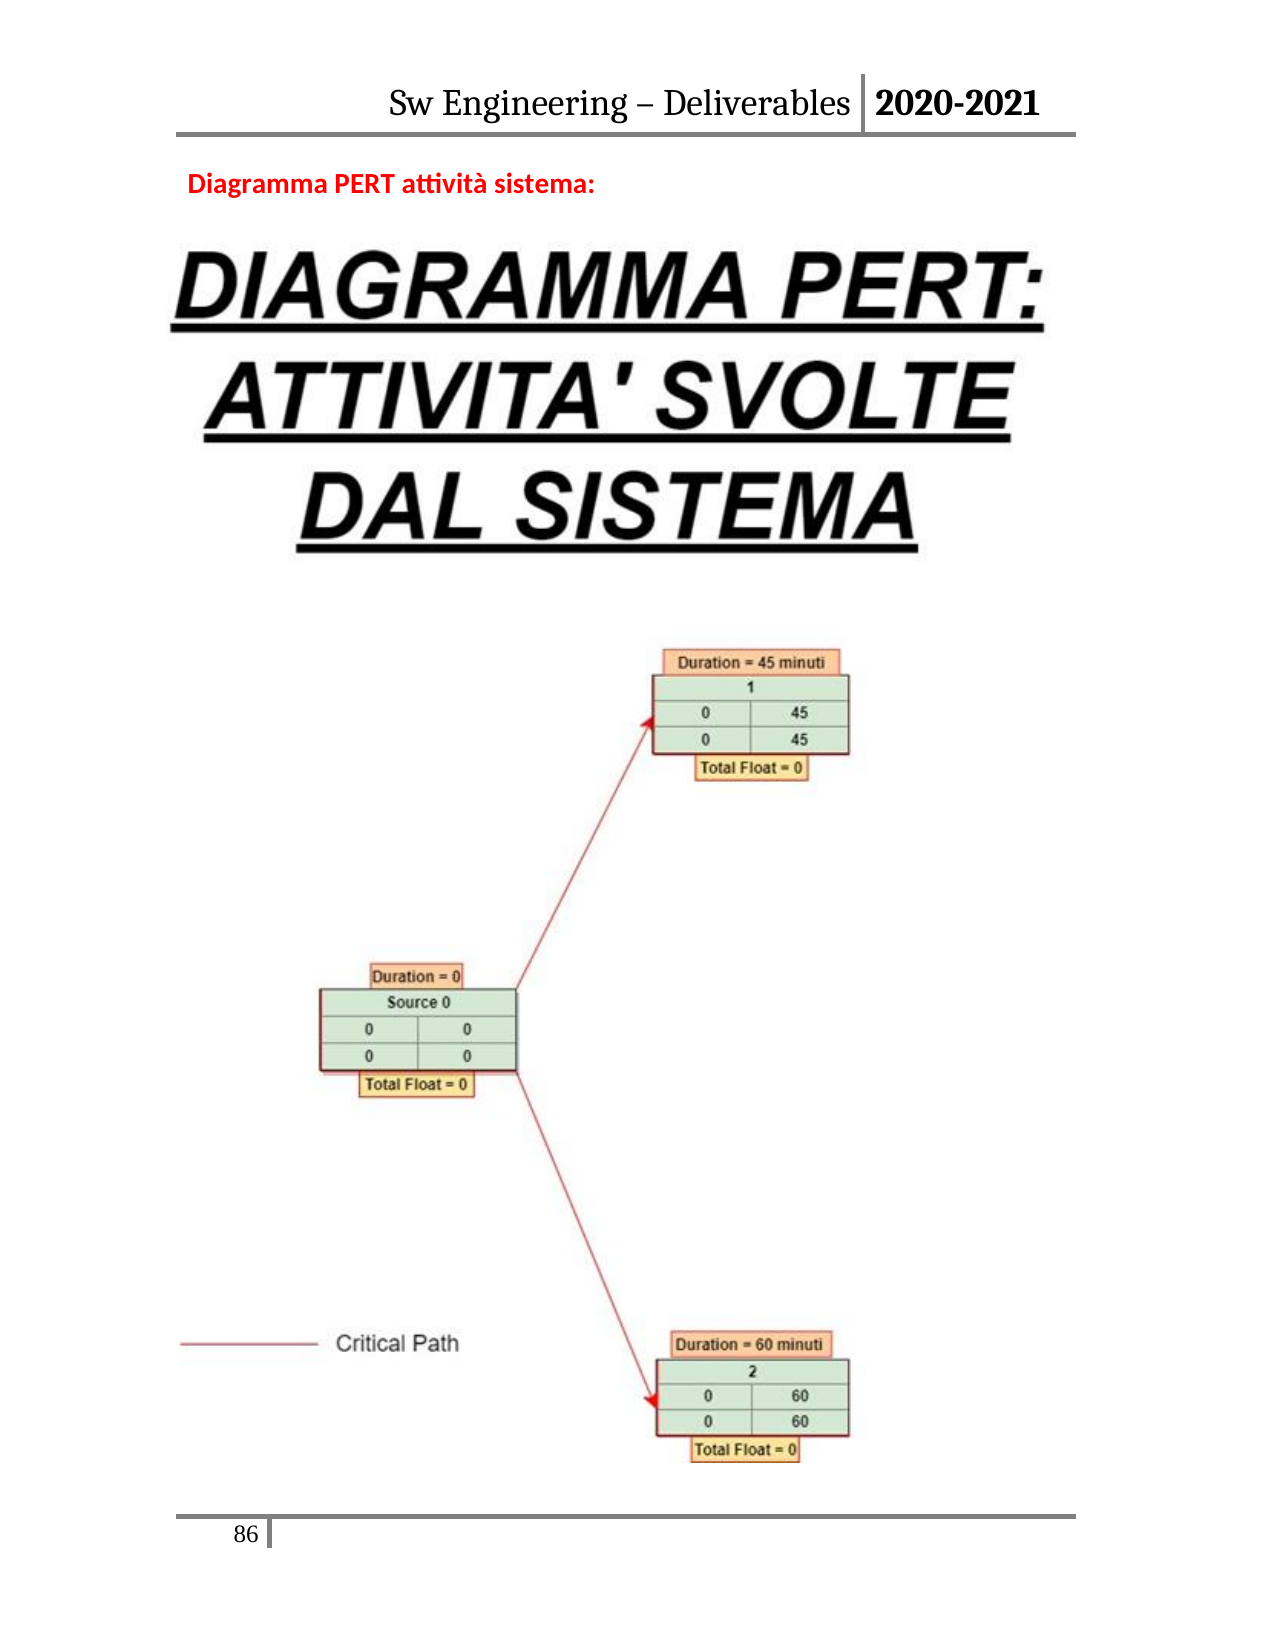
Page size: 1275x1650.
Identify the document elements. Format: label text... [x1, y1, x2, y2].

picture [155, 230, 1061, 1463]
text Diagramma PERT attività sistema: [187, 165, 1087, 201]
